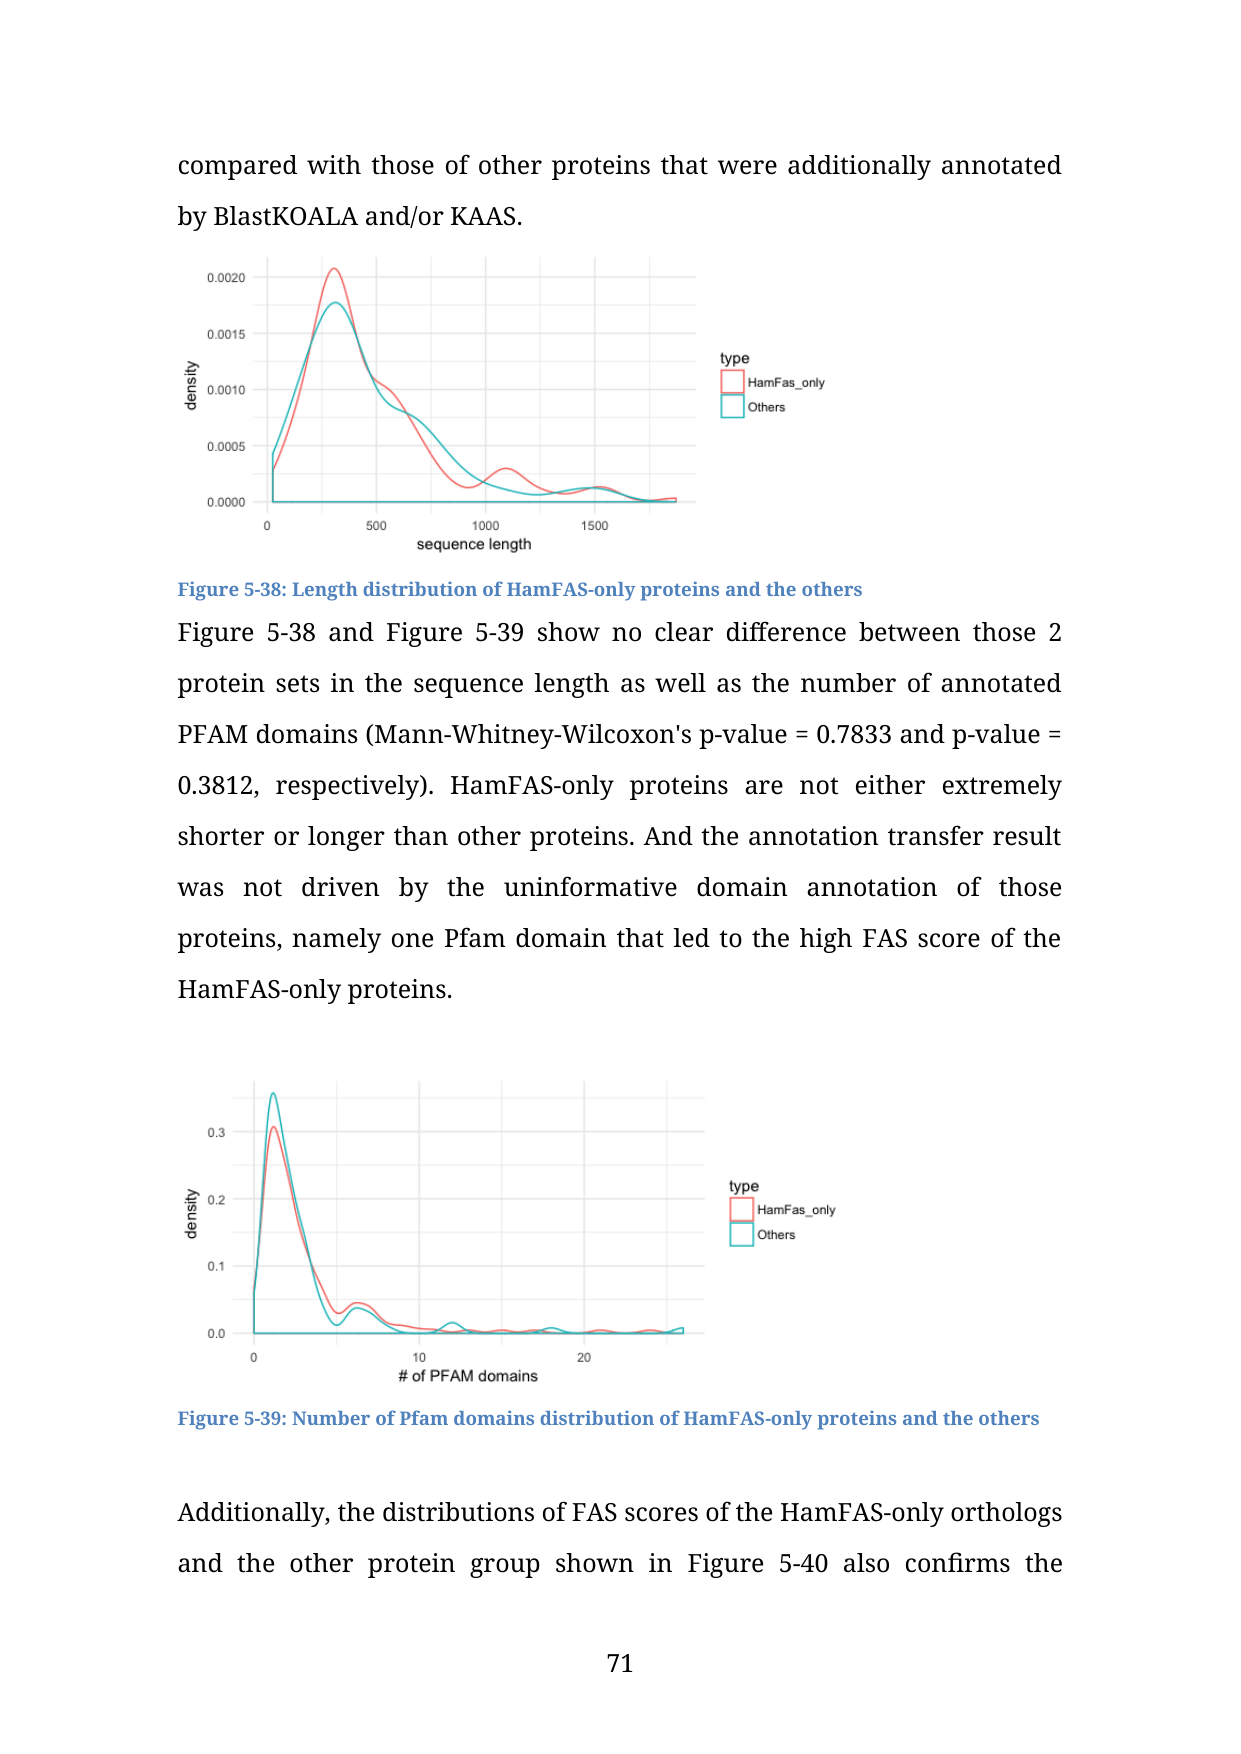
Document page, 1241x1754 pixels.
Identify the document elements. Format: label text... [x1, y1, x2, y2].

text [177, 148, 1063, 233]
picture [177, 1073, 852, 1389]
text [177, 1494, 1063, 1580]
picture [177, 249, 841, 560]
